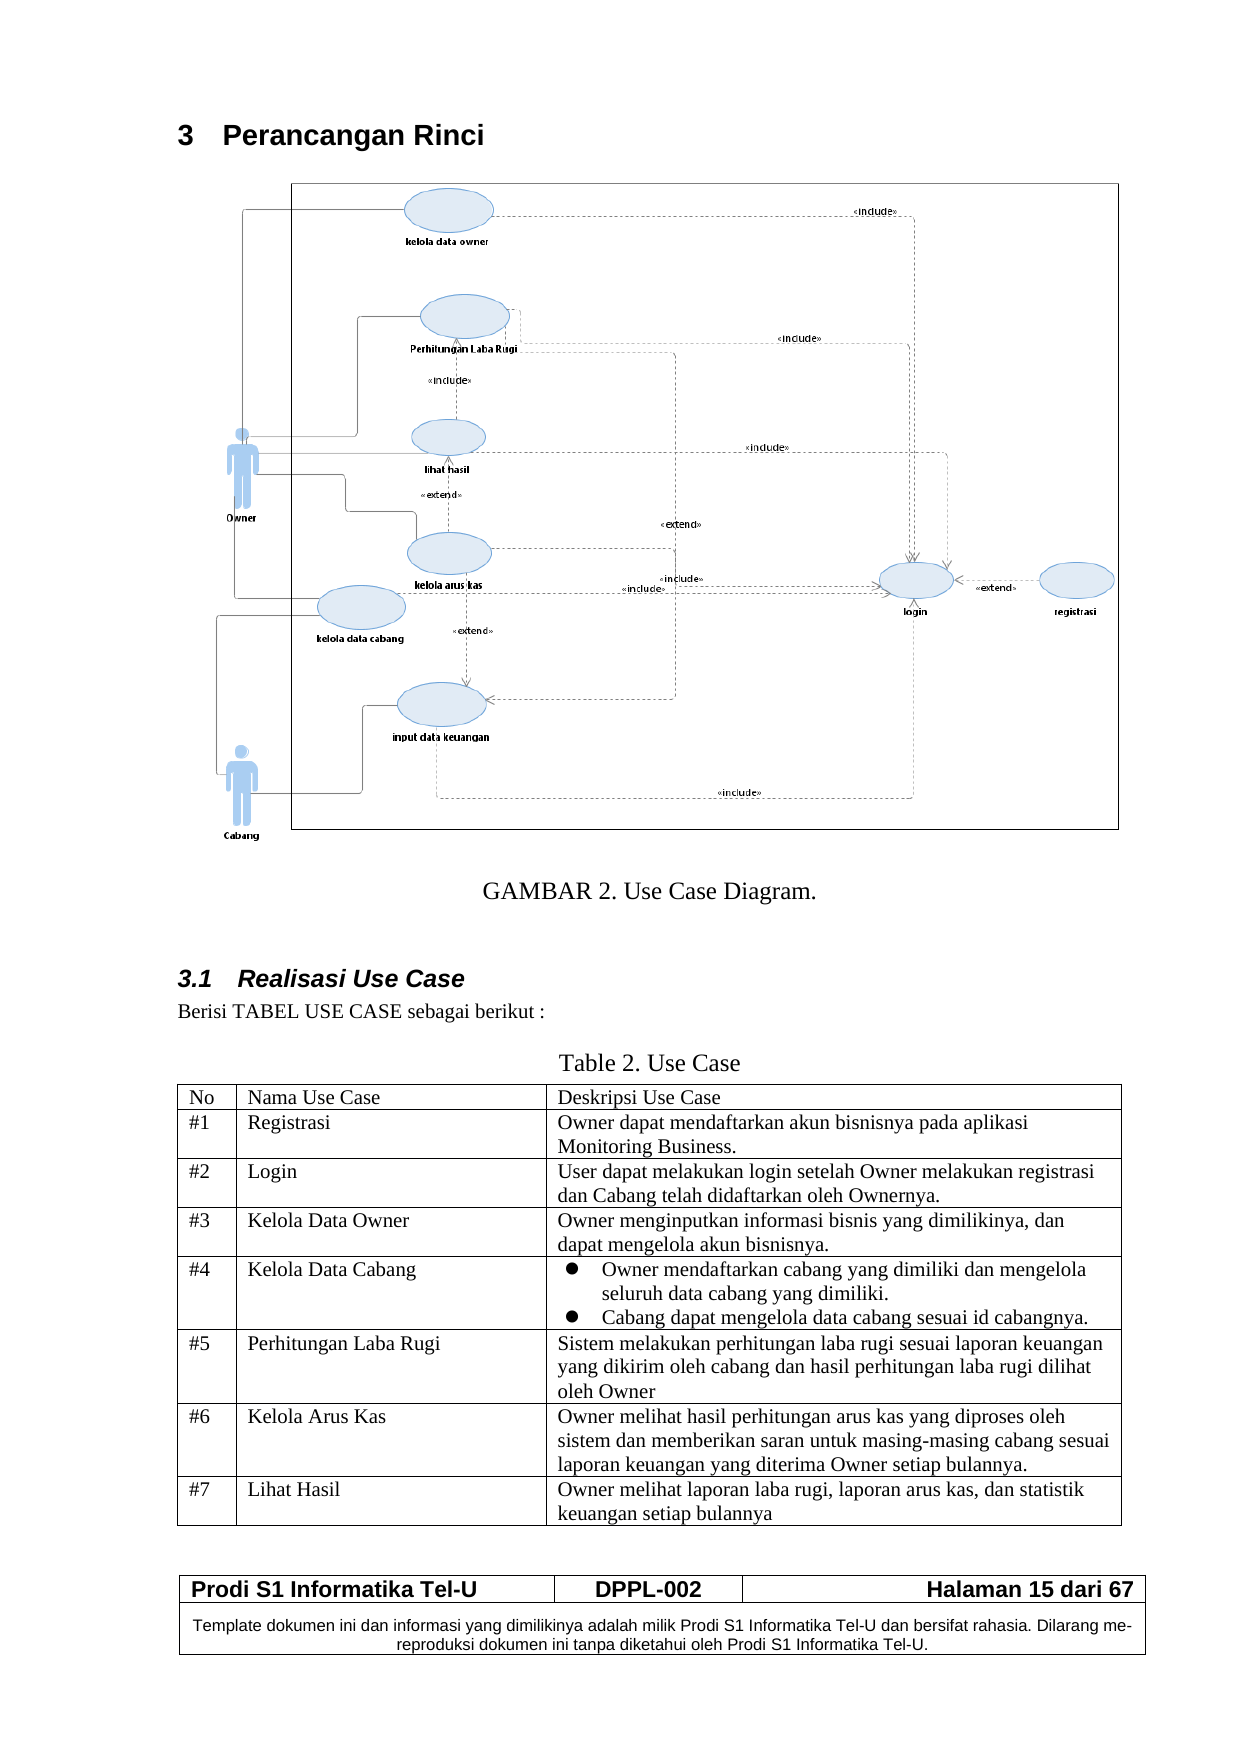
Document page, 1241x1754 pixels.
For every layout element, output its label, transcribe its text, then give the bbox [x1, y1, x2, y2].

table_cell #4 [178, 1257, 236, 1329]
table_cell Lihat Hasil [237, 1477, 546, 1525]
table_cell User dapat melakukan login setelah Owner melakukan registrasi dan Cabang telah didaftarkan oleh Ownernya. [547, 1159, 1121, 1207]
subtitle Perancangan Rinci [177, 118, 1122, 152]
table_cell Kelola Data Owner [237, 1208, 546, 1256]
table_cell Perhitungan Laba Rugi [237, 1330, 546, 1403]
subtitle Table 2. Use Case [177, 1048, 1122, 1077]
table_cell Owner melihat hasil perhitungan arus kas yang diproses oleh sistem dan memberikan saran untuk masing-masing cabang sesuai laporan keuangan yang diterima Owner setiap bulannya. [547, 1404, 1121, 1476]
table_header No [178, 1085, 236, 1109]
table_cell Registrasi [237, 1110, 546, 1158]
table_cell Owner mendaftarkan cabang yang dimiliki dan mengelola seluruh data cabang yang dimiliki. Cabang dapat mengelola data cabang sesuai id cabangnya. [547, 1257, 1121, 1329]
table_cell Sistem melakukan perhitungan laba rugi sesuai laporan keuangan yang dikirim oleh cabang dan hasil perhitungan laba rugi dilihat oleh Owner [547, 1330, 1121, 1403]
table_cell Owner dapat mendaftarkan akun bisnisnya pada aplikasi Monitoring Business. [547, 1110, 1121, 1158]
table_cell Owner melihat laporan laba rugi, laporan arus kas, dan statistik keuangan setiap bulannya [547, 1477, 1121, 1525]
table_header Deskripsi Use Case [547, 1085, 1121, 1109]
table_cell #1 [178, 1110, 236, 1158]
subtitle Realisasi Use Case [177, 964, 1122, 993]
table_cell Owner menginputkan informasi bisnis yang dimilikinya, dan dapat mengelola akun bisnisnya. [547, 1208, 1121, 1256]
table_cell #3 [178, 1208, 236, 1256]
subtitle GAMBAR 2. Use Case Diagram. [177, 876, 1122, 904]
table_header Nama Use Case [237, 1085, 546, 1109]
table_cell #6 [178, 1404, 236, 1476]
table_cell #5 [178, 1330, 236, 1403]
table_cell Kelola Arus Kas [237, 1404, 546, 1476]
table_cell Kelola Data Cabang [237, 1257, 546, 1329]
text Berisi TABEL USE CASE sebagai berikut : [177, 999, 1122, 1023]
table_cell #7 [178, 1477, 236, 1525]
table_cell #2 [178, 1159, 236, 1207]
table_cell Login [237, 1159, 546, 1207]
picture [177, 175, 1123, 851]
